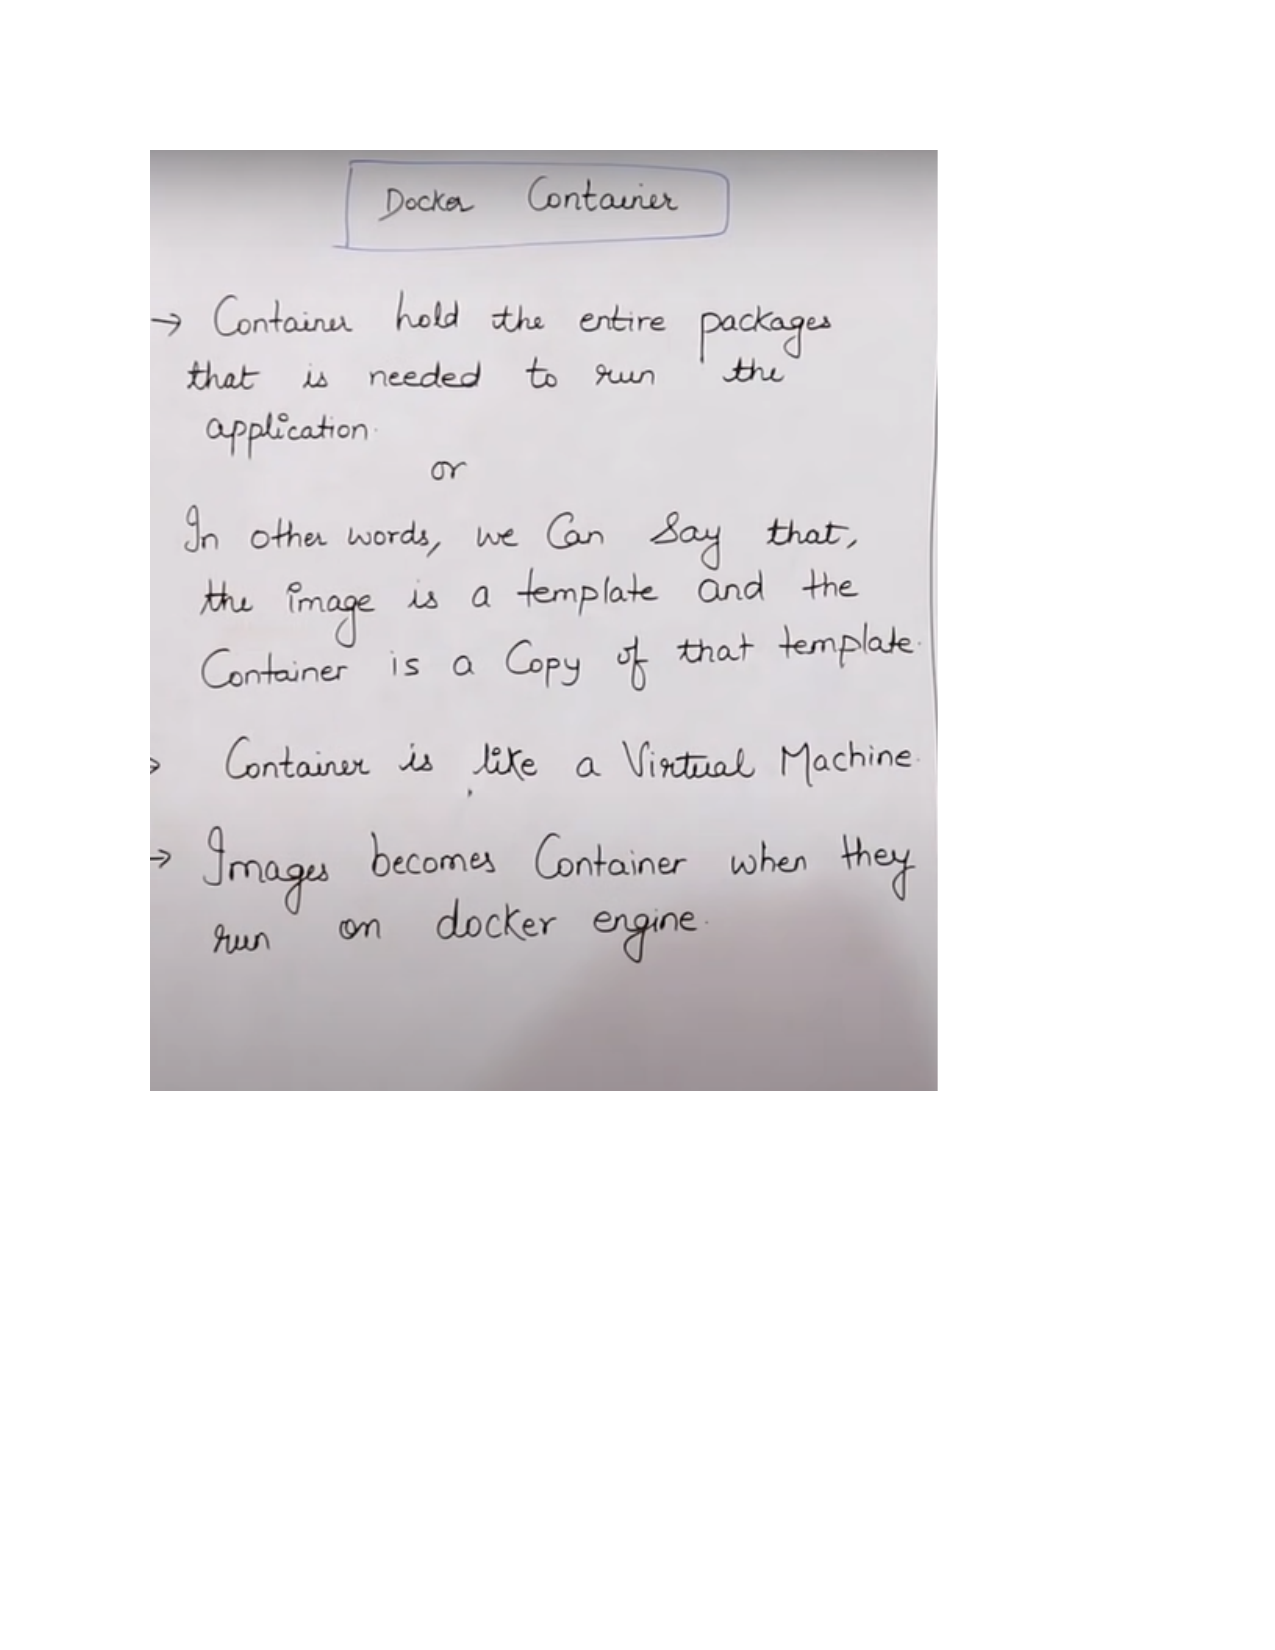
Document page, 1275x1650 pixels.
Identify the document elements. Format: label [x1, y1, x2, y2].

picture [150, 150, 938, 1091]
